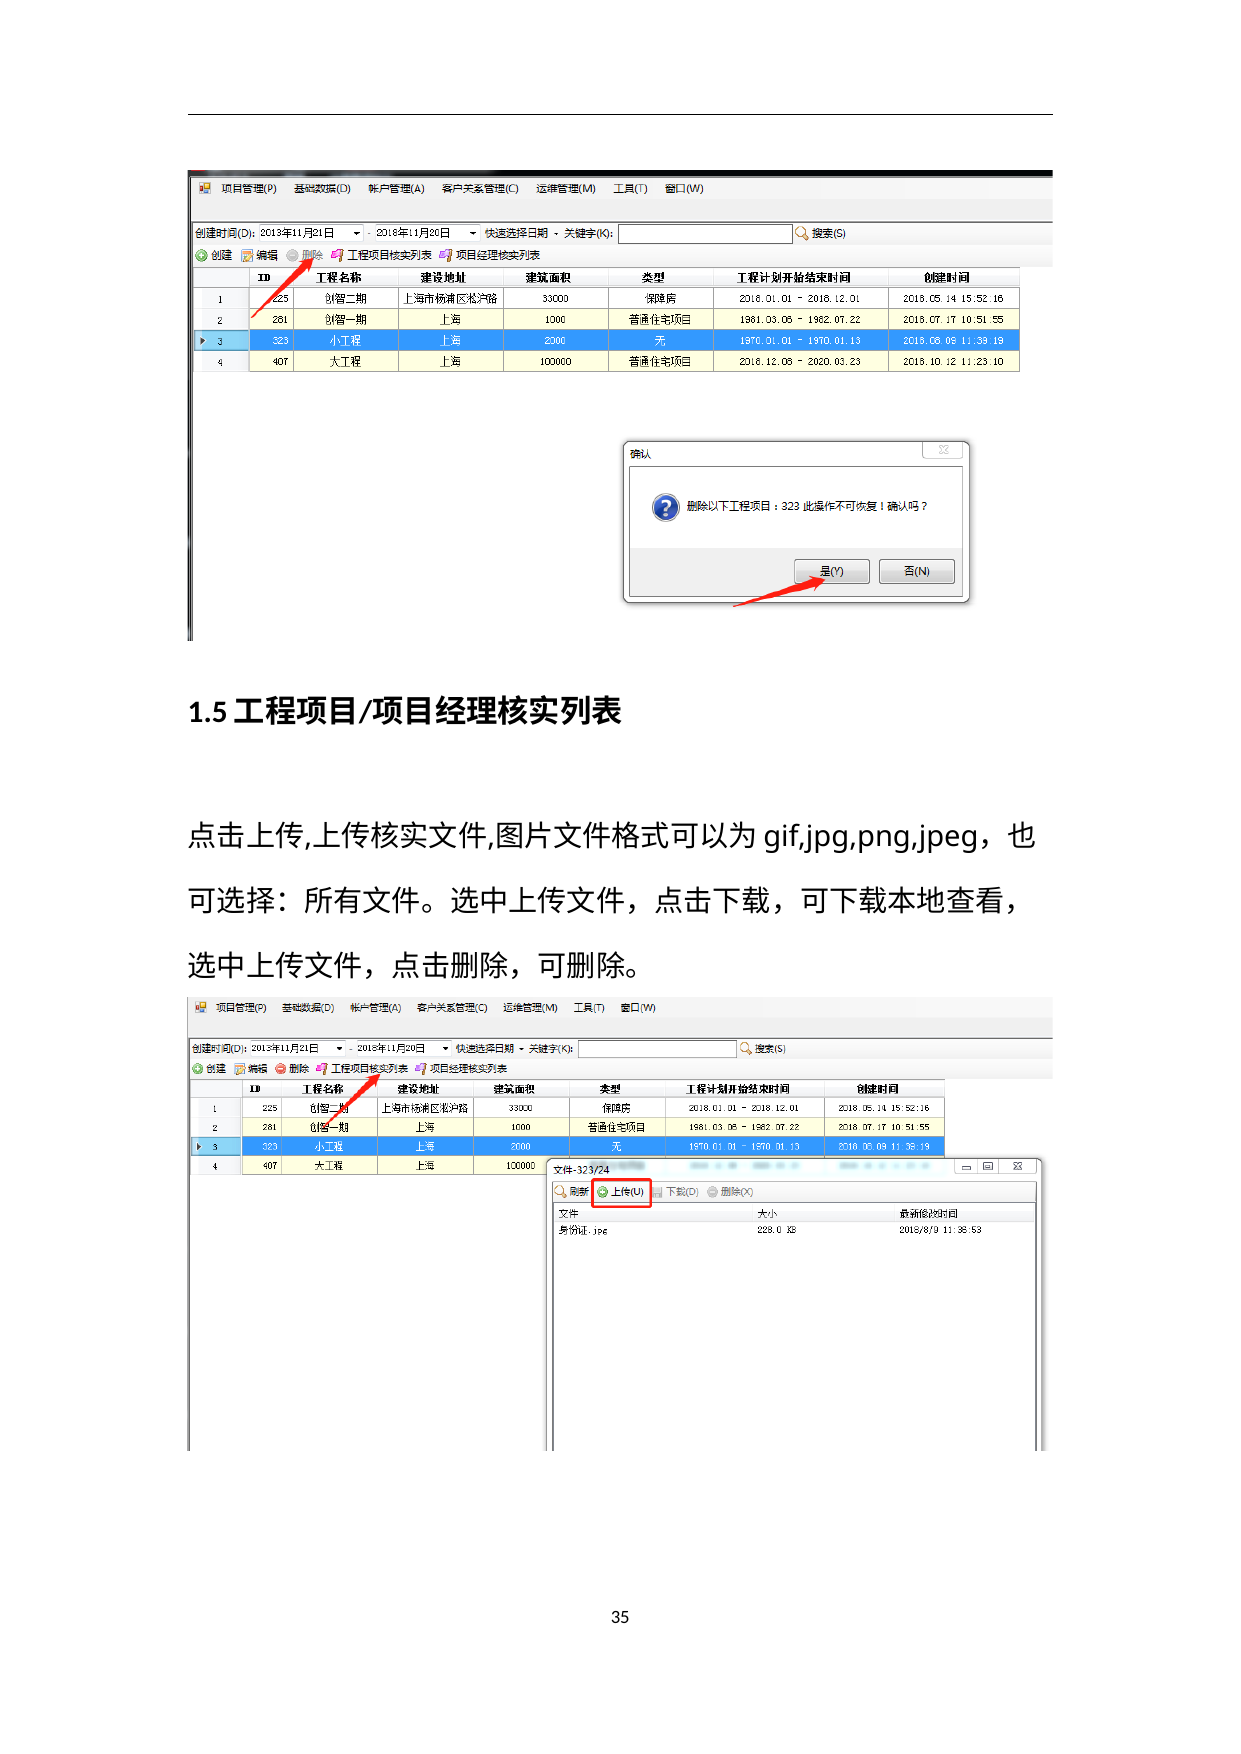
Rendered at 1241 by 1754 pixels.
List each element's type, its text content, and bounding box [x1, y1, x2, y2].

subtitle 1.5工程项目/项目经理核实列表 [187, 677, 1053, 742]
picture [187, 997, 1053, 1451]
picture [187, 170, 1053, 641]
text 点击上传,上传核实文件,图片文件格式可以为gif,jpg,png,jpeg，也可选择：所有文件。选中上传文件，点击下载，可下载本地查看，选中上传文件，点击删除，可删除。 [187, 802, 1053, 997]
